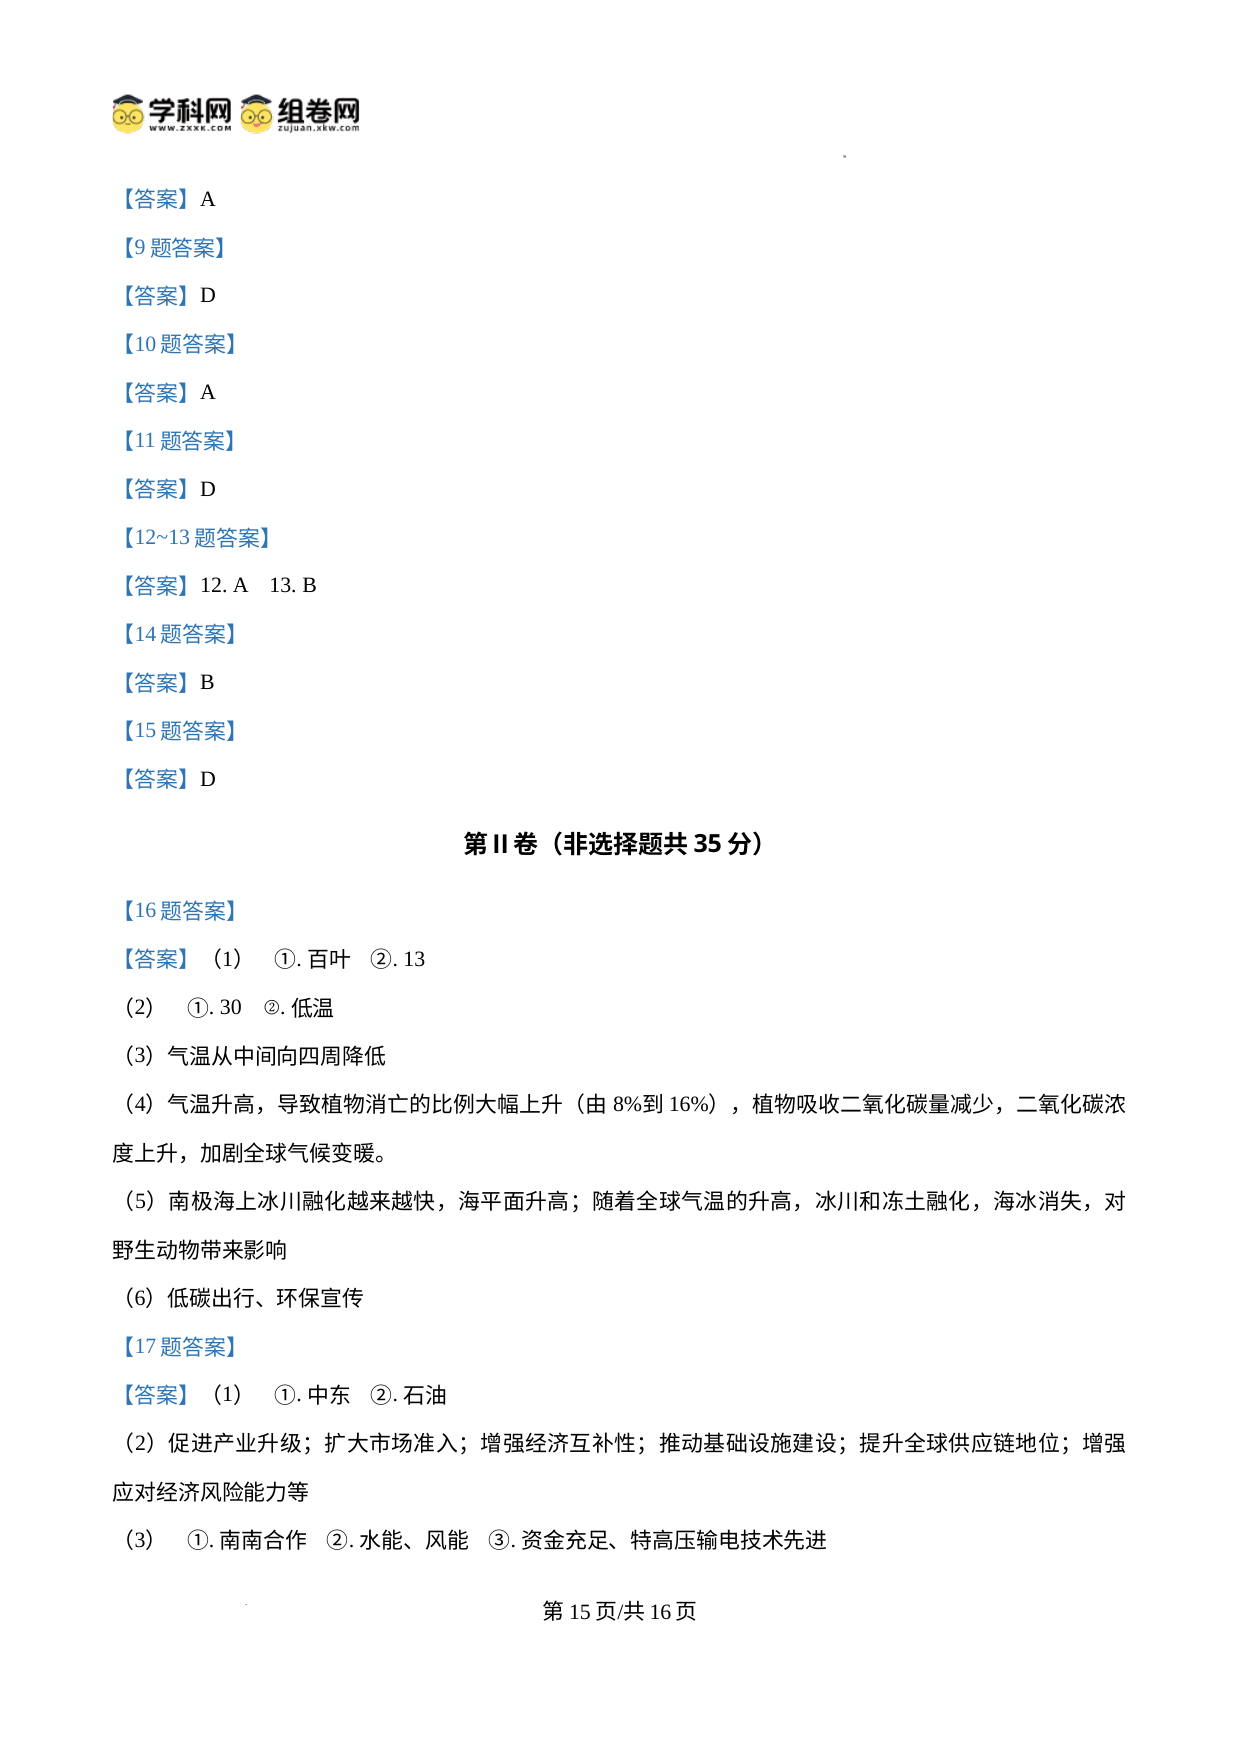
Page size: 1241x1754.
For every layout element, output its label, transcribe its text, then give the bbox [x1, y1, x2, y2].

text （6）低碳出行、环保宣传 [112, 1281, 1128, 1313]
text 【16题答案】 [112, 893, 1128, 926]
picture [112, 90, 231, 138]
text （2）促进产业升级；扩大市场准入；增强经济互补性；推动基础设施建设；提升全球供应链地位；增强应对经济风险能力等 [112, 1426, 1128, 1507]
text 【答案】（1） ①. 百叶 ②. 13 [112, 942, 1128, 974]
text 【答案】（1） ①. 中东 ②. 石油 [112, 1378, 1128, 1410]
text 【15题答案】 [112, 714, 1128, 746]
picture [240, 90, 360, 138]
text （3）气温从中间向四周降低 [112, 1038, 1128, 1071]
text 【答案】12. A 13. B [112, 569, 1128, 601]
text 第Ⅱ卷（非选择题共35分） [112, 810, 1128, 875]
text 【11题答案】 [112, 424, 1128, 456]
text 【答案】B [112, 665, 1128, 698]
text （5）南极海上冰川融化越来越快，海平面升高；随着全球气温的升高，冰川和冻土融化，海冰消失，对野生动物带来影响 [112, 1184, 1128, 1265]
text 【12~13题答案】 [112, 520, 1128, 553]
text 【答案】A [112, 375, 1128, 408]
text 【9题答案】 [112, 230, 1128, 263]
text （3） ①. 南南合作 ②. 水能、风能 ③. 资金充足、特高压输电技术先进 [112, 1523, 1128, 1556]
text 【10题答案】 [112, 327, 1128, 359]
text 【答案】D [112, 279, 1128, 311]
text （4）气温升高，导致植物消亡的比例大幅上升（由8%到16%），植物吸收二氧化碳量减少，二氧化碳浓度上升，加剧全球气候变暖。 [112, 1087, 1128, 1168]
text 【答案】A [112, 182, 1128, 214]
text 【14题答案】 [112, 617, 1128, 649]
text 【答案】D [112, 762, 1128, 794]
text 【答案】D [112, 472, 1128, 504]
text （2） ①. 30 ②. 低温 [112, 990, 1128, 1023]
text 【17题答案】 [112, 1329, 1128, 1362]
